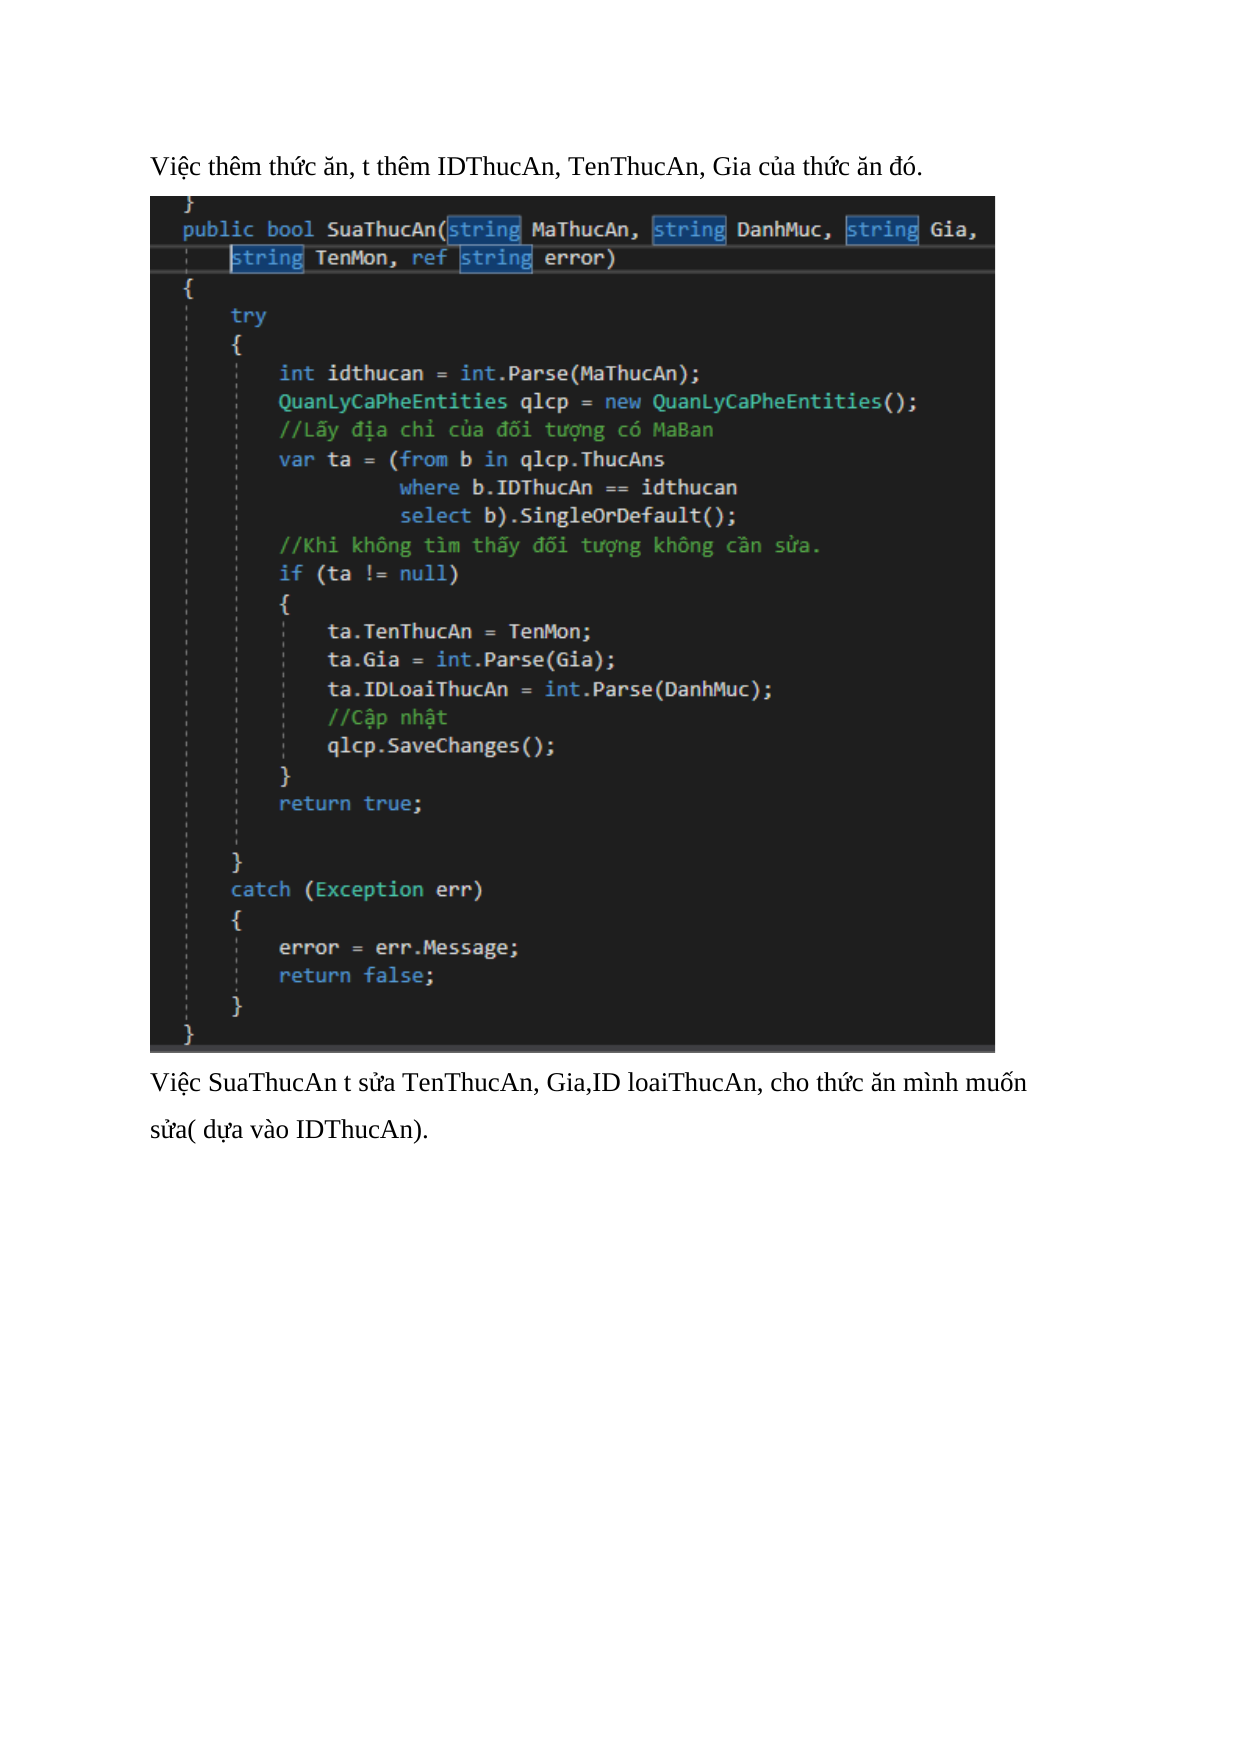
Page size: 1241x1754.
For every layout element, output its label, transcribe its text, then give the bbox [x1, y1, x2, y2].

text Việc SuaThucAn t sửa TenThucAn, Gia,ID loaiThucAn, cho thức ăn mình muốn sửa( dựa vào IDThucAn). [150, 1066, 1090, 1144]
picture [150, 196, 996, 1053]
text Việc thêm thức ăn, t thêm IDThucAn, TenThucAn, Gia của thức ăn đó. [150, 150, 1090, 181]
